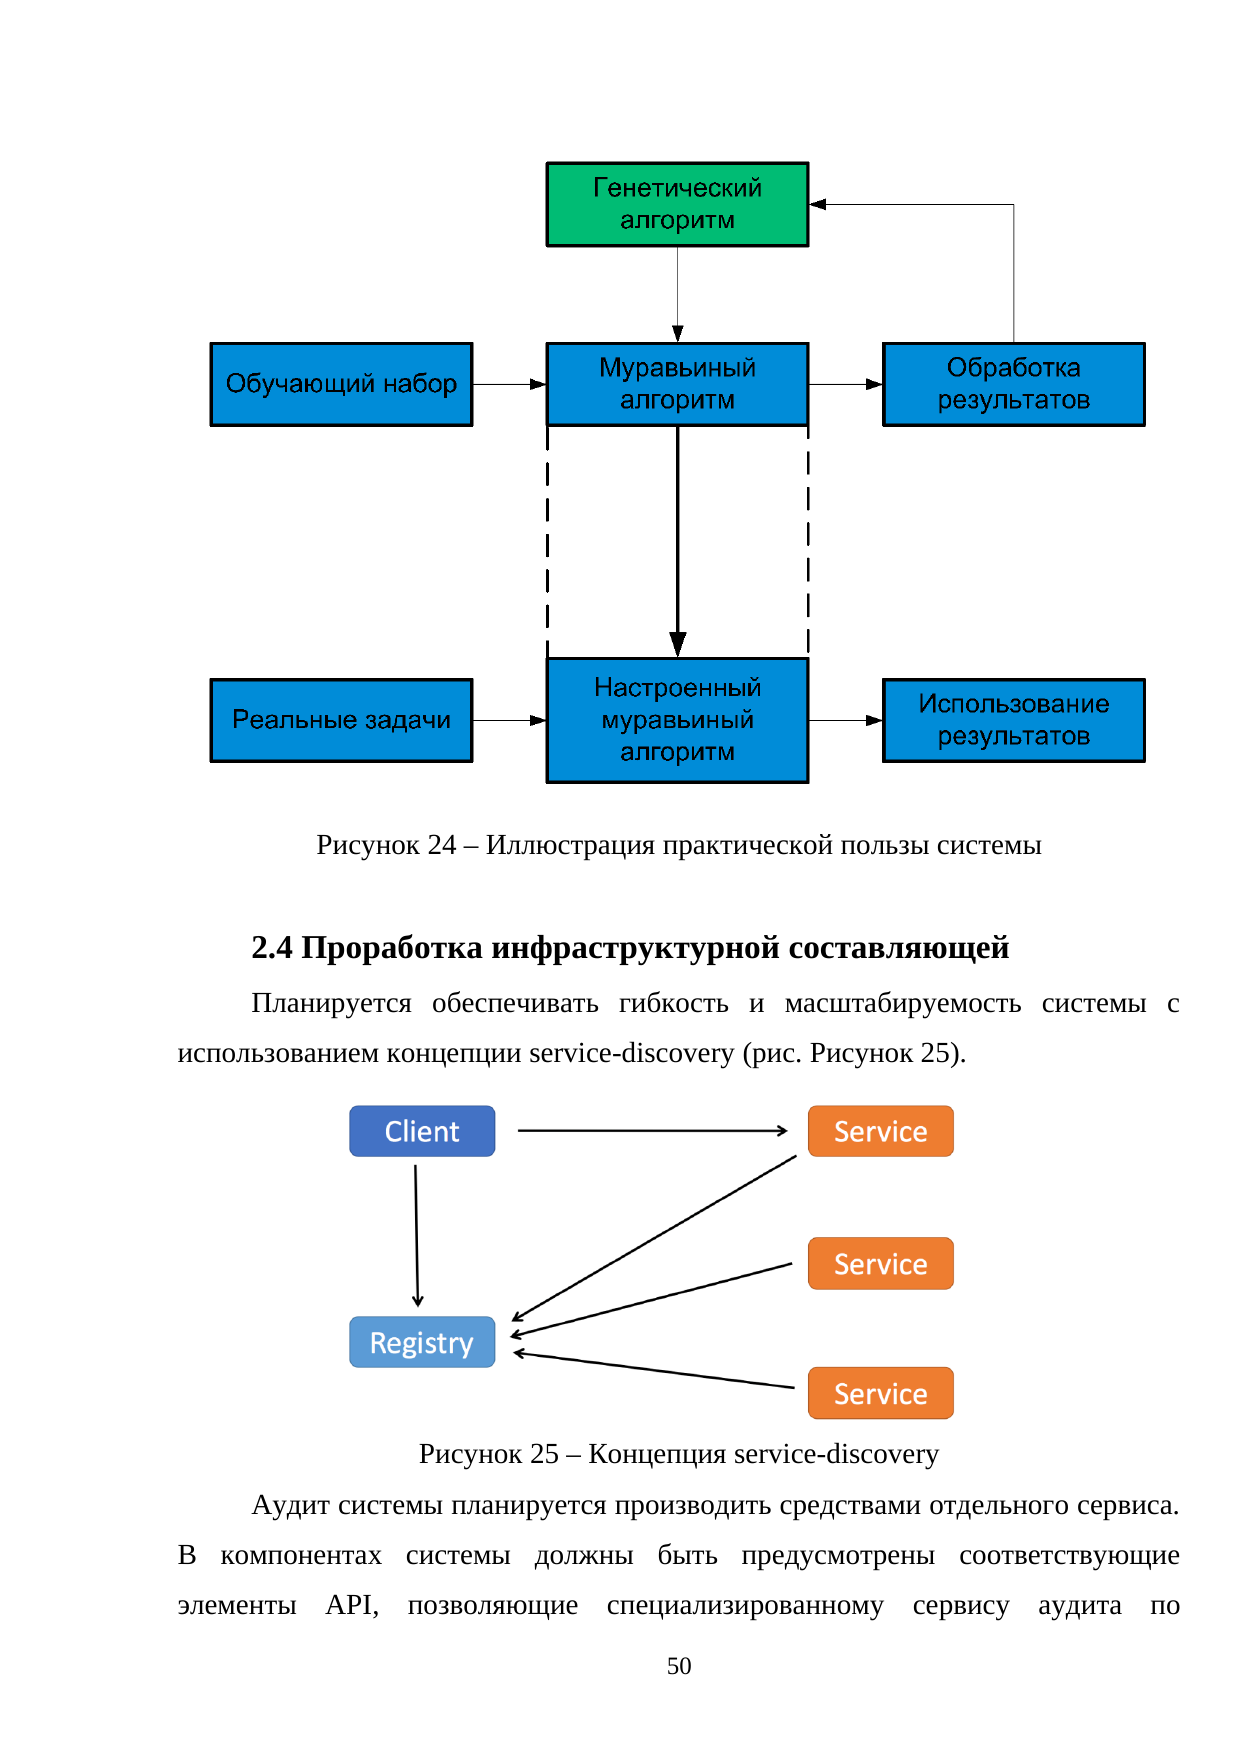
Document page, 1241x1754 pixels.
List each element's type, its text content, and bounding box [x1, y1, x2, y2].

text Планируется обеспечивать гибкость и масштабируемость системы с использованием концепции service-discovery (рис. 25). [177, 985, 1181, 1069]
subtitle Проработка инфраструктурной составляющей [177, 928, 1181, 966]
picture [319, 1098, 1040, 1423]
picture [202, 118, 1156, 814]
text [177, 1487, 1181, 1621]
